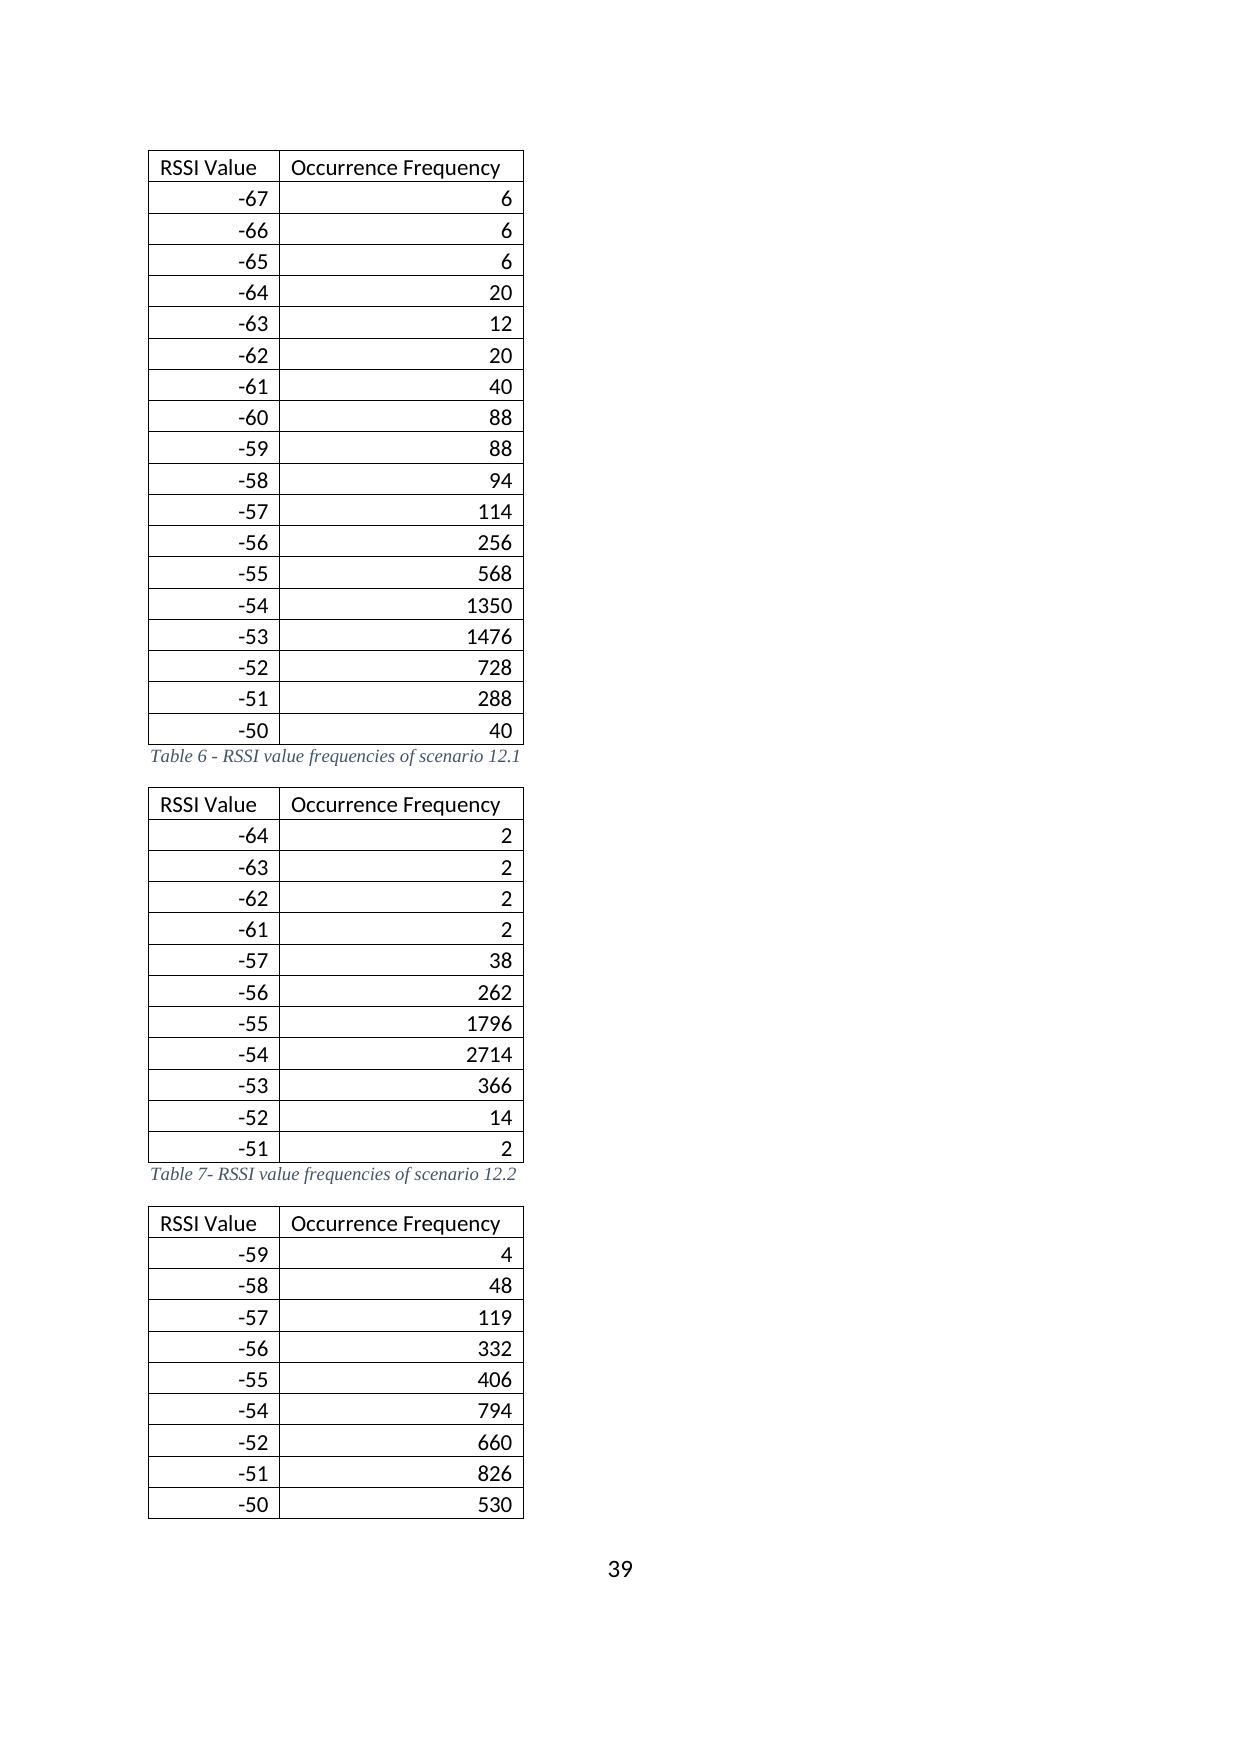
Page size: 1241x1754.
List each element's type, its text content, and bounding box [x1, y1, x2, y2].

table_header Occurrence Frequency [280, 788, 523, 818]
table_cell 530 [280, 1488, 523, 1518]
table_cell -62 [149, 882, 279, 912]
table_header RSSI Value [149, 151, 279, 181]
table_cell 262 [280, 976, 523, 1006]
table_cell -51 [149, 1132, 279, 1162]
table_cell -65 [149, 245, 279, 275]
table_cell 2 [280, 913, 523, 943]
table_cell -61 [149, 913, 279, 943]
table_cell -60 [149, 401, 279, 431]
table_cell 38 [280, 945, 523, 975]
table_cell -63 [149, 851, 279, 881]
table_cell -59 [149, 432, 279, 462]
table_cell 406 [280, 1363, 523, 1393]
table_cell -54 [149, 1394, 279, 1424]
table_cell -53 [149, 620, 279, 650]
table_cell 40 [280, 714, 523, 744]
table_cell 2 [280, 851, 523, 881]
table_cell 6 [280, 245, 523, 275]
table_header Occurrence Frequency [280, 151, 523, 181]
table_cell 40 [280, 370, 523, 400]
table_cell 794 [280, 1394, 523, 1424]
table_cell -58 [149, 464, 279, 494]
table_cell -52 [149, 651, 279, 681]
table_cell -64 [149, 276, 279, 306]
table_cell -53 [149, 1070, 279, 1100]
table_cell 88 [280, 432, 523, 462]
table_header RSSI Value [149, 788, 279, 818]
table_cell -66 [149, 214, 279, 244]
table_cell -61 [149, 370, 279, 400]
table_cell 2 [280, 882, 523, 912]
table_cell 6 [280, 182, 523, 212]
table_cell -58 [149, 1269, 279, 1299]
table_cell 114 [280, 495, 523, 525]
table_cell 568 [280, 557, 523, 587]
table_cell 6 [280, 214, 523, 244]
table_cell -54 [149, 1038, 279, 1068]
table_cell 48 [280, 1269, 523, 1299]
table_cell -63 [149, 307, 279, 337]
table_cell 288 [280, 682, 523, 712]
table_header Occurrence Frequency [280, 1207, 523, 1237]
table_cell -56 [149, 526, 279, 556]
table_cell -67 [149, 182, 279, 212]
table_cell 2 [280, 820, 523, 850]
table_cell 366 [280, 1070, 523, 1100]
table_cell -59 [149, 1238, 279, 1268]
table_cell 1350 [280, 589, 523, 619]
table_cell -50 [149, 1488, 279, 1518]
table_cell -52 [149, 1425, 279, 1456]
table_cell 12 [280, 307, 523, 337]
table_cell 14 [280, 1101, 523, 1131]
table_cell -62 [149, 339, 279, 369]
table_cell -64 [149, 820, 279, 850]
table_cell -55 [149, 1363, 279, 1393]
table_cell 1476 [280, 620, 523, 650]
table_cell -54 [149, 589, 279, 619]
table_cell 660 [280, 1425, 523, 1456]
table_cell -56 [149, 976, 279, 1006]
table_cell 4 [280, 1238, 523, 1268]
table_cell -52 [149, 1101, 279, 1131]
table_cell 20 [280, 339, 523, 369]
table_cell 728 [280, 651, 523, 681]
table_cell -51 [149, 1457, 279, 1487]
table_cell 332 [280, 1332, 523, 1362]
table_header RSSI Value [149, 1207, 279, 1237]
table_cell -55 [149, 1007, 279, 1037]
table_cell 826 [280, 1457, 523, 1487]
table_cell -57 [149, 945, 279, 975]
table_cell 119 [280, 1300, 523, 1331]
table_cell -57 [149, 1300, 279, 1331]
table_cell 88 [280, 401, 523, 431]
table_cell 2 [280, 1132, 523, 1162]
table_cell 1796 [280, 1007, 523, 1037]
table_cell 256 [280, 526, 523, 556]
table_cell 94 [280, 464, 523, 494]
table_cell 20 [280, 276, 523, 306]
table_cell -50 [149, 714, 279, 744]
table_cell -57 [149, 495, 279, 525]
table_cell 2714 [280, 1038, 523, 1068]
table_cell -51 [149, 682, 279, 712]
table_cell -56 [149, 1332, 279, 1362]
table_cell -55 [149, 557, 279, 587]
